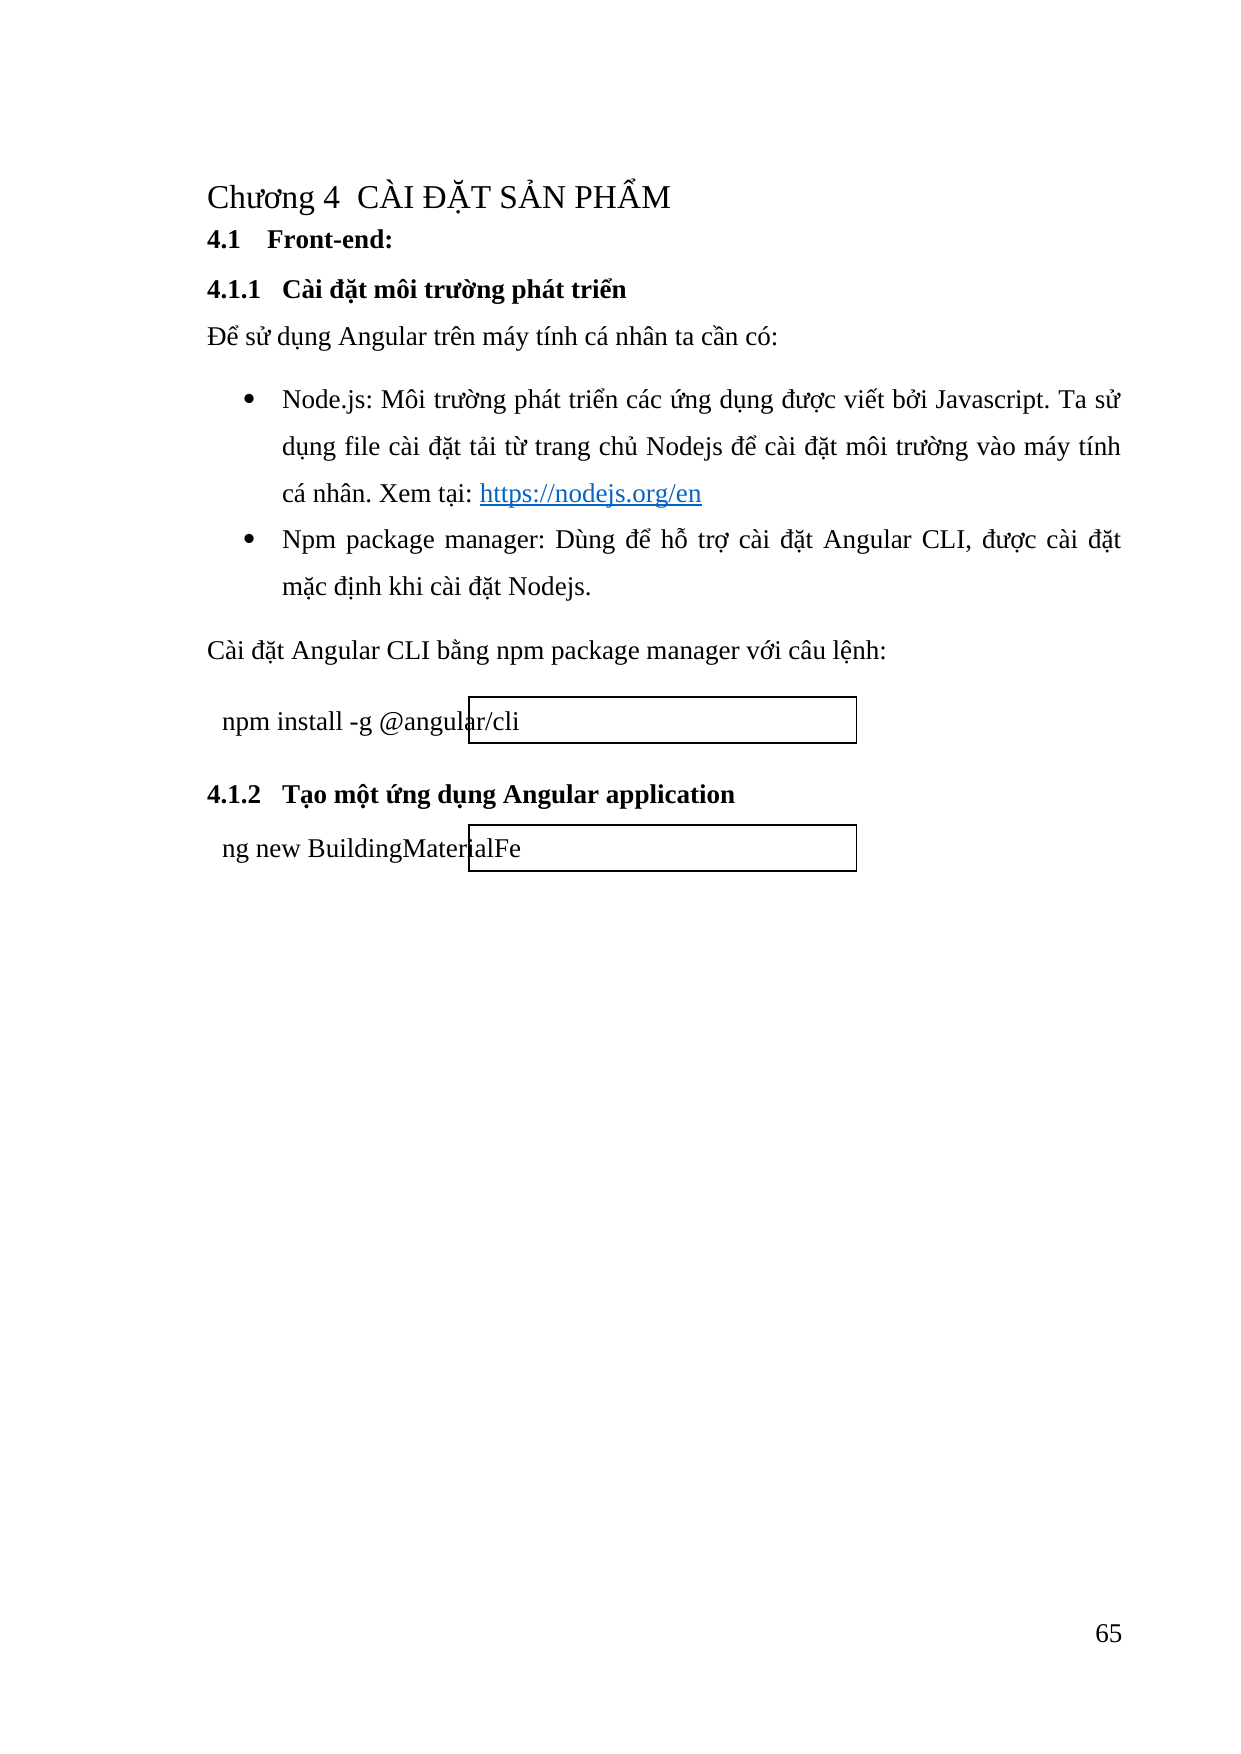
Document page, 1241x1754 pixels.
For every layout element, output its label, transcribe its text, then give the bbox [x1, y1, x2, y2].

subtitle Tạo một ứng dụng Angular application [207, 778, 1122, 809]
subtitle Front-end: [207, 223, 1122, 254]
list Node.js: Môi trường phát triển các ứng dụng được viết bởi Javascript. Ta sử dụng file cài đặt tải từ trang chủ Nodejs để cài đặt môi trường vào máy tính cá nhân. Xem tại: https://nodejs.org/en [244, 383, 1122, 508]
subtitle CÀI ĐẶT SẢN PHẨM [207, 177, 1122, 216]
text Để sử dụng Angular trên máy tính cá nhân ta cần có: [207, 320, 1122, 351]
subtitle Cài đặt môi trường phát triển [207, 273, 1122, 305]
text Cài đặt Angular CLI bằng npm package manager với câu lệnh: [207, 634, 1122, 665]
list Npm package manager: Dùng để hỗ trợ cài đặt Angular CLI, được cài đặt mặc định khi cài đặt Nodejs. [244, 524, 1122, 602]
